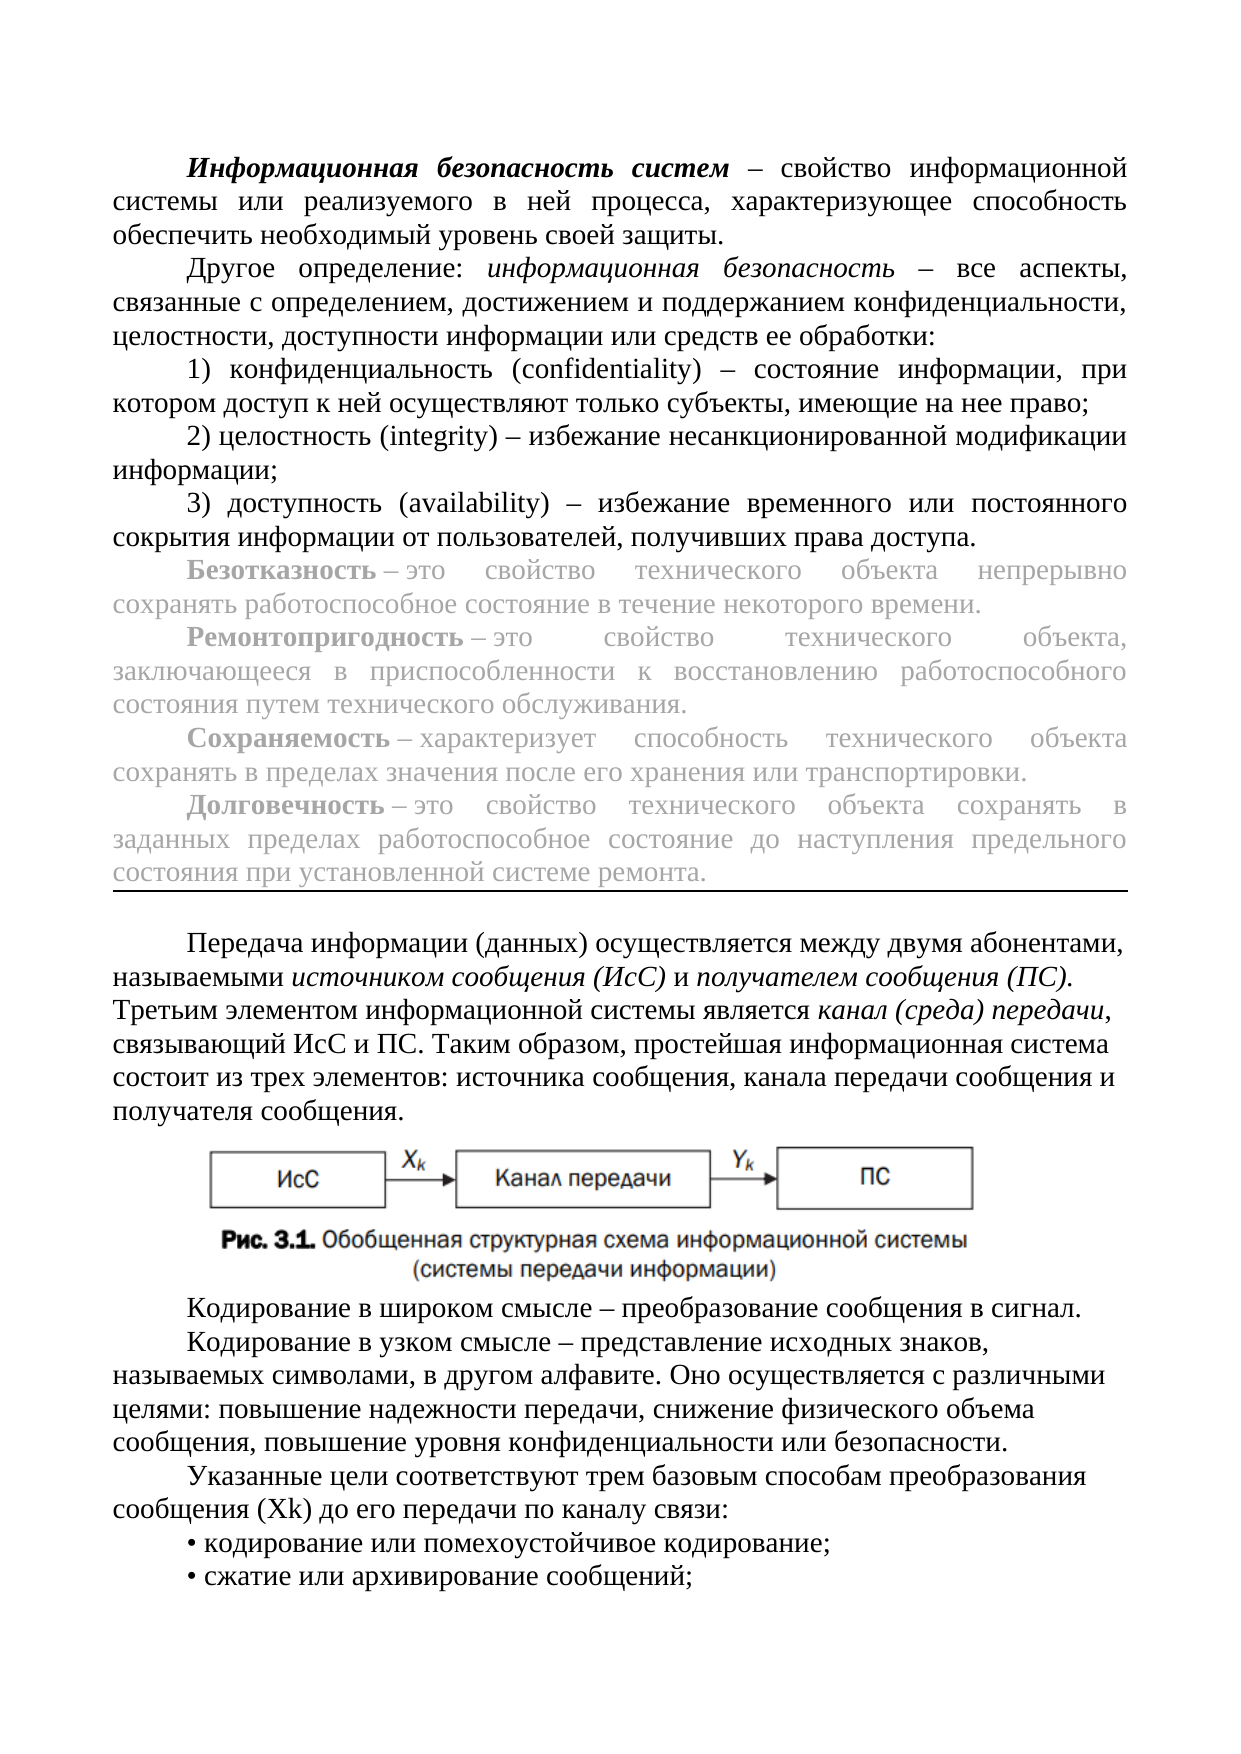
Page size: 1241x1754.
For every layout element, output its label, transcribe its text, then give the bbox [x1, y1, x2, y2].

text 2) целостность (integrity) – избежание несанкционированной модификации информации; [112, 418, 1128, 485]
text Информационная безопасность систем – свойство информационной системы или реализуемого в ней процесса, характеризующее способность обеспечить необходимый уровень своей защиты. [112, 150, 1128, 251]
text 3) доступность (availability) – избежание временного или постоянного сокрытия информации от пользователей, получивших права доступа. [112, 485, 1128, 552]
text Долговечность – это свойство технического объекта сохранять в заданных пределах работоспособное состояние до наступления предельного состояния при установленной системе ремонта. [112, 787, 1128, 892]
text Кодирование в широком смысле – преобразование сообщения в сигнал. [112, 1290, 1128, 1324]
text • сжатие или архивирование сообщений; [112, 1558, 1128, 1592]
text Другое определение: информационная безопасность – все аспекты, связанные с определением, достижением и поддержанием конфиденциальности, целостности, доступности информации или средств ее обработки: [112, 251, 1128, 351]
text Сохраняемость – характеризует способность технического объекта сохранять в пределах значения после его хранения или транспортировки. [112, 720, 1128, 787]
text Безотказность – это свойство технического объекта непрерывно сохранять работоспособное состояние в течение некоторого времени. [112, 552, 1128, 619]
text Передача информации (данных) осуществляется между двумя абонентами, называемыми источником сообщения (ИcС) и получателем сообщения (ПС). Третьим элементом информационной системы является канал (среда) передачи, связывающий ИсС и ПС. Таким образом, простейшая информационная система состоит из трех элементов: источника сообщения, канала передачи сообщения и получателя сообщения. [112, 925, 1128, 1126]
text Ремонтопригодность – это свойство технического объекта, заключающееся в приспособленности к восстановлению работоспособного состояния путем технического обслуживания. [112, 619, 1128, 720]
picture [186, 1126, 1014, 1291]
text 1) конфиденциальность (confidentiality) – состояние информации, при котором доступ к ней осуществляют только субъекты, имеющие на нее право; [112, 351, 1128, 418]
text Кодирование в узком смысле – представление исходных знаков, называемых символами, в другом алфавите. Оно осуществляется с различными целями: повышение надежности передачи, снижение физического объема сообщения, повышение уровня конфиденциальности или безопасности. [112, 1324, 1128, 1458]
text • кодирование или помехоустойчивое кодирование; [112, 1525, 1128, 1558]
text Указанные цели соответствуют трем базовым способам преобразования сообщения (Xk) до его передачи по каналу связи: [112, 1458, 1128, 1525]
